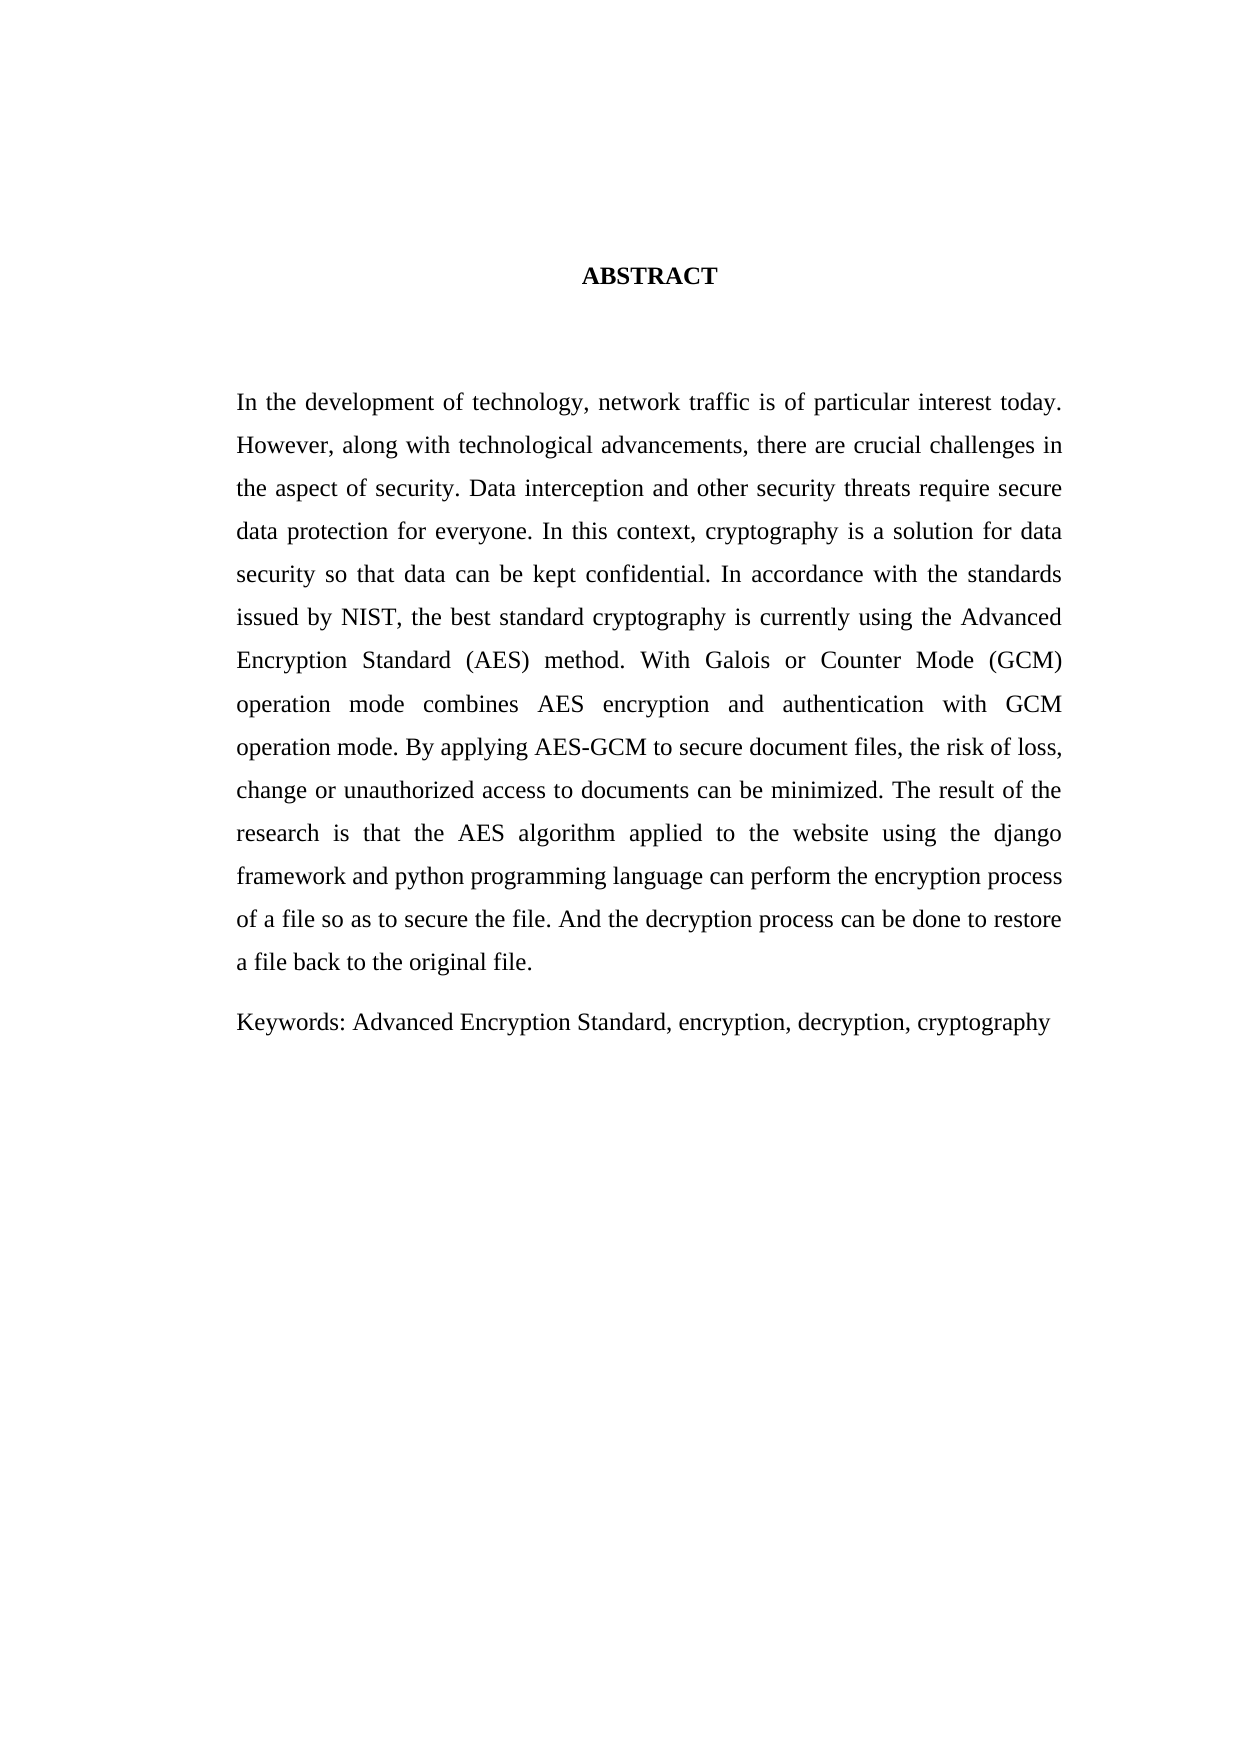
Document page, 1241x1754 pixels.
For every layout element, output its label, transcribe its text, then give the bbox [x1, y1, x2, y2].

text Keywords: Advanced Encryption Standard, encryption, decryption, cryptography [236, 1007, 1063, 1036]
subtitle ABSTRACT [236, 261, 1063, 290]
text In the development of technology, network traffic is of particular interest today. However, along with technological advancements, there are crucial challenges in the aspect of security. Data interception and other security threats require secure data protection for everyone. In this context, cryptography is a solution for data security so that data can be kept confidential. In accordance with the standards issued by NIST, the best standard cryptography is currently using the Advanced Encryption Standard (AES) method. With Galois or Counter Mode (GCM) operation mode combines AES encryption and authentication with GCM operation mode. By applying AES-GCM to secure document files, the risk of loss, change or unauthorized access to documents can be minimized. The result of the research is that the AES algorithm applied to the website using the django framework and python programming language can perform the encryption process of a file so as to secure the file. And the decryption process can be done to restore a file back to the original file. [236, 387, 1063, 976]
